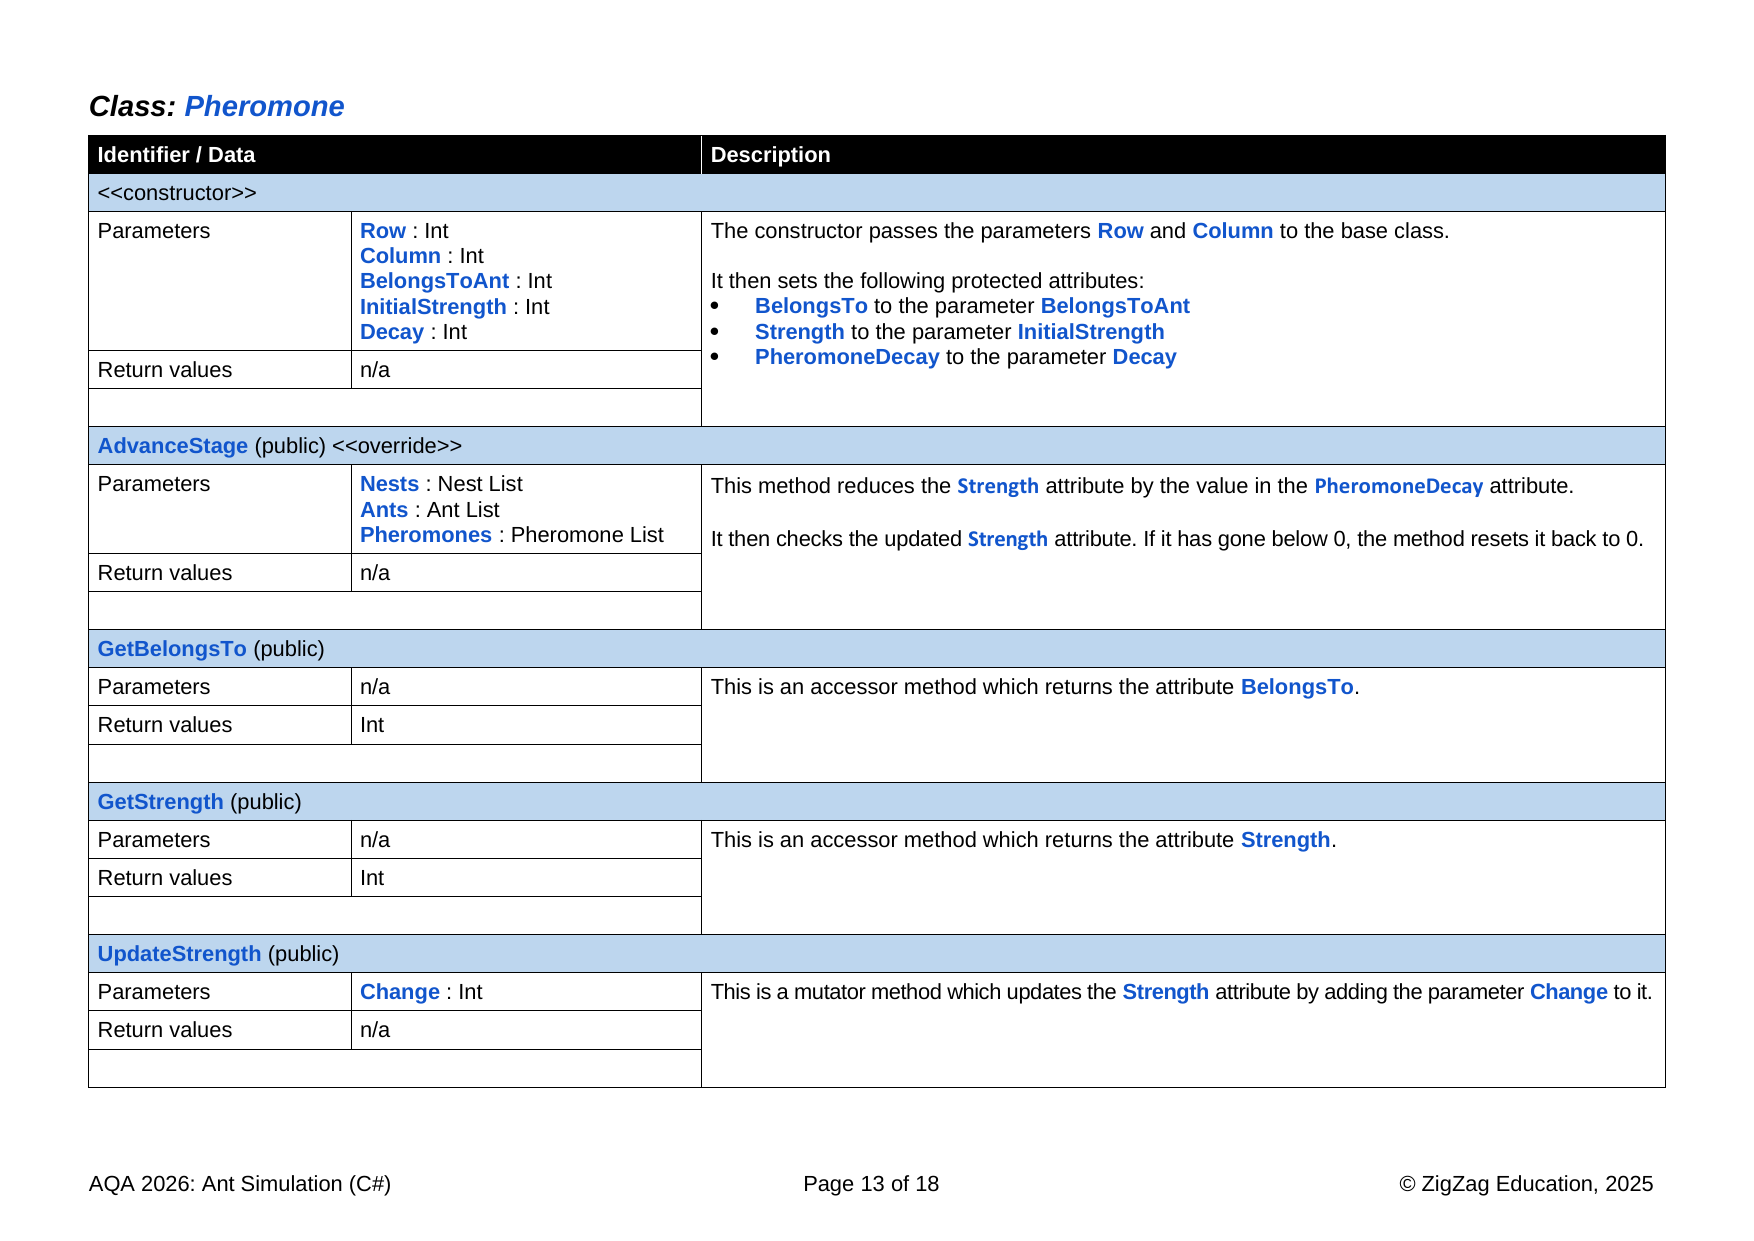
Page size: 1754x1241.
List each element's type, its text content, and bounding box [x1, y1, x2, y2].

table_cell This method reduces the Strength attribute by the value in the PheromoneDecay attribute. It then checks the updated Strength attribute. If it has gone below 0, the method resets it back to 0. [702, 465, 1665, 629]
table_cell UpdateStrength (public) [89, 935, 1665, 972]
table_cell n/a [352, 821, 701, 858]
table_header Identifier / Data [89, 136, 701, 173]
table_cell <<constructor>> [89, 174, 1665, 211]
table_header Description [702, 136, 1665, 173]
table_cell n/a [352, 1011, 701, 1048]
table_cell [351, 897, 701, 934]
table_cell Return values [89, 351, 351, 388]
table_cell [89, 389, 351, 426]
table_cell Parameters [89, 668, 351, 705]
table_cell AdvanceStage (public) <<override>> [89, 427, 1665, 464]
table_cell Parameters [89, 212, 351, 350]
table_cell Return values [89, 706, 351, 743]
table_cell [89, 745, 351, 782]
table_cell GetBelongsTo (public) [89, 630, 1665, 667]
table_cell Int [352, 706, 701, 743]
table_cell GetStrength (public) [89, 783, 1665, 820]
subtitle Class: Pheromone [89, 89, 1665, 122]
table_cell This is an accessor method which returns the attribute Strength. [702, 821, 1665, 934]
table_cell n/a [352, 554, 701, 591]
table_cell [89, 1050, 701, 1087]
table_cell [351, 592, 701, 629]
table_cell [89, 897, 351, 934]
table_cell n/a [352, 668, 701, 705]
table_cell This is a mutator method which updates the Strength attribute by adding the parameter Change to it. [702, 973, 1665, 1087]
table_cell [351, 389, 701, 426]
table_cell [351, 745, 701, 782]
table_cell Int [352, 859, 701, 896]
table_cell [89, 592, 351, 629]
table_cell Nests : Nest List Ants : Ant List Pheromones : Pheromone List [352, 465, 701, 553]
table_cell Return values [89, 554, 351, 591]
table_cell n/a [352, 351, 701, 388]
table_cell Change : Int [352, 973, 701, 1010]
table_cell Parameters [89, 465, 351, 553]
table_cell Parameters [89, 973, 351, 1010]
table_cell Parameters [89, 821, 351, 858]
table_cell Return values [89, 859, 351, 896]
table_cell The constructor passes the parameters Row and Column to the base class. It then sets the following protected attributes:  BelongsTo to the parameter BelongsToAnt  Strength to the parameter InitialStrength  PheromoneDecay to the parameter Decay [702, 212, 1665, 426]
table_cell This is an accessor method which returns the attribute BelongsTo. [702, 668, 1665, 782]
table_cell Return values [89, 1011, 351, 1048]
table_cell Row : Int Column : Int BelongsToAnt : Int InitialStrength : Int Decay : Int [352, 212, 701, 350]
